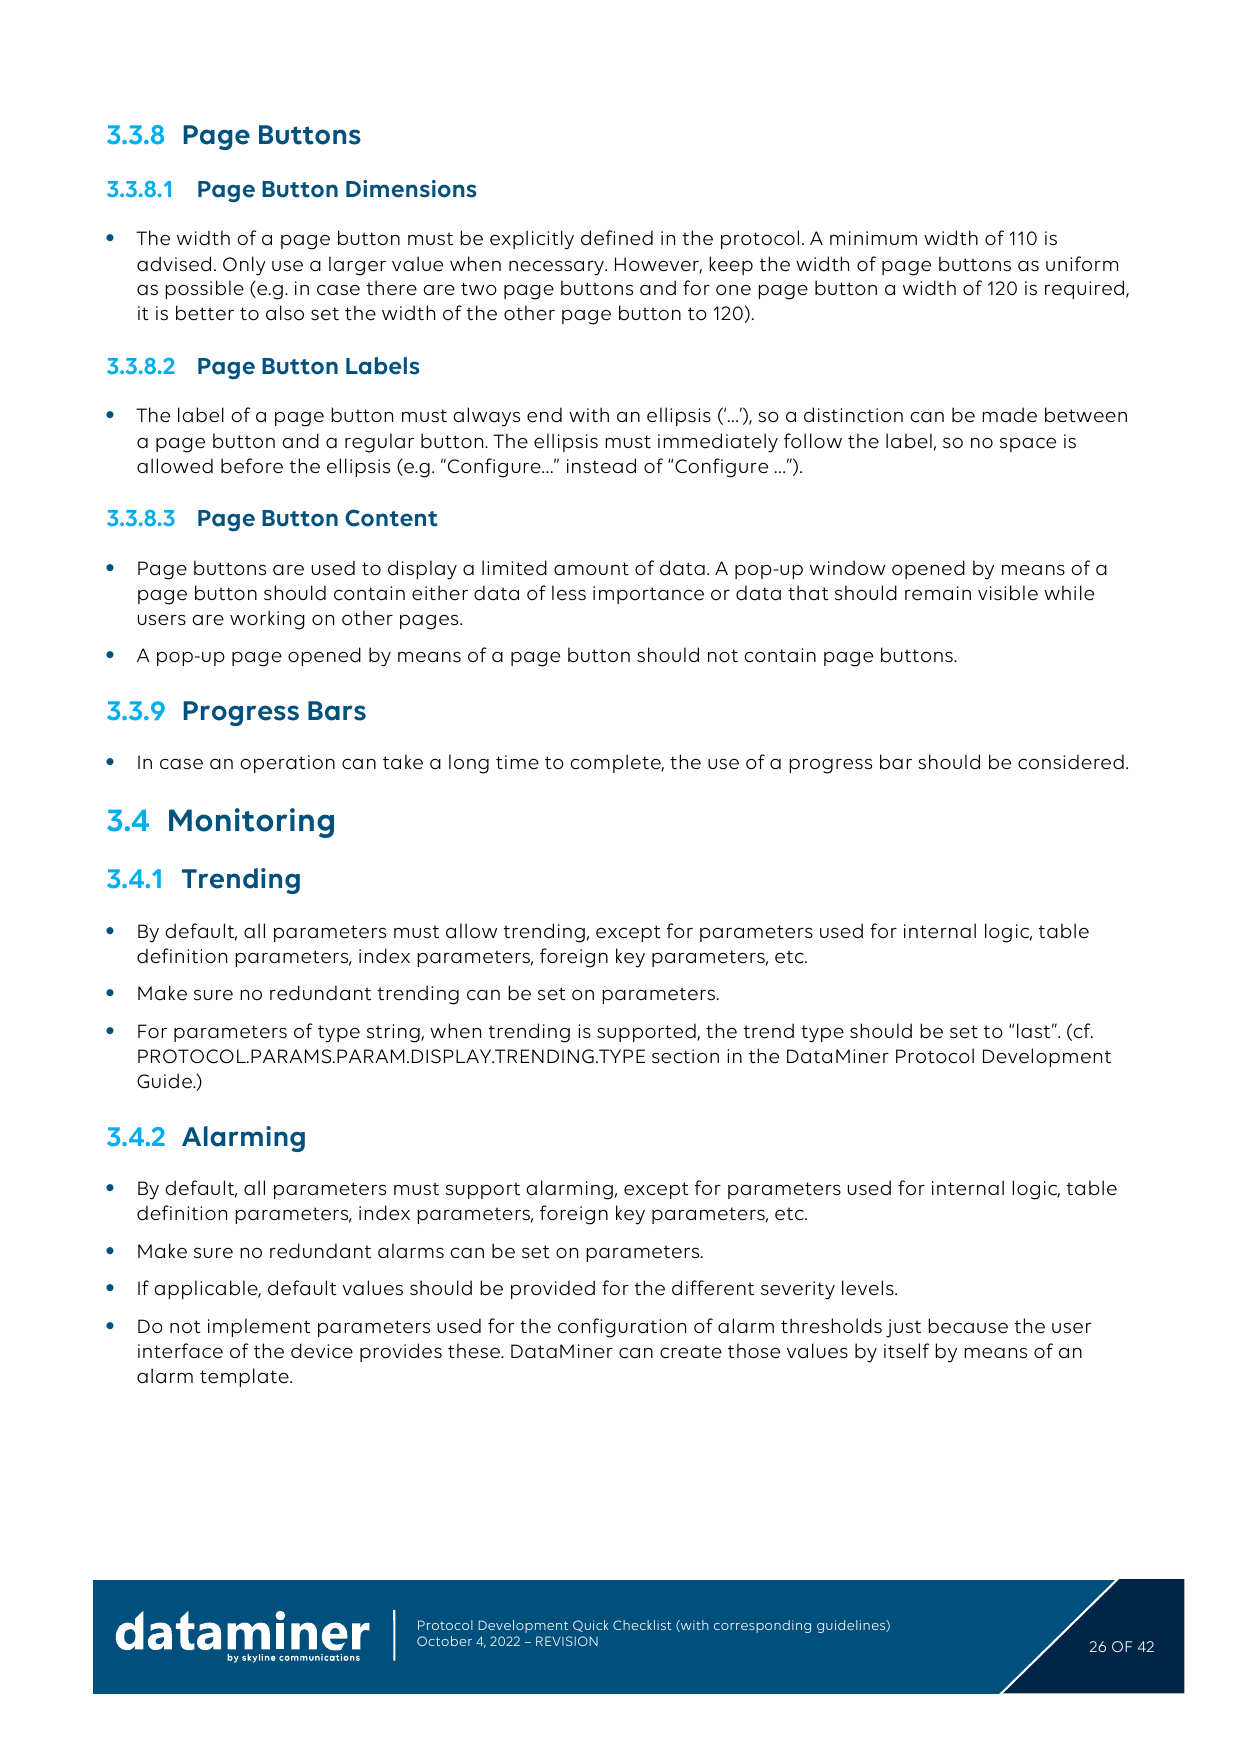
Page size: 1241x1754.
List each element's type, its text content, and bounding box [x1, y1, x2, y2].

list Make sure no redundant trending can be set on parameters. [106, 982, 1134, 1005]
list Page buttons are used to display a limited amount of data. A pop-up window opened by means of a page button should contain either data of less importance or data that should remain visible while users are working on other pages. [106, 557, 1134, 629]
subtitle Page Button Dimensions [106, 175, 1134, 202]
subtitle Trending [106, 863, 1134, 895]
list By default, all parameters must allow trending, except for parameters used for internal logic, table definition parameters, index parameters, foreign key parameters, etc. [106, 920, 1134, 968]
list For parameters of type string, when trending is supported, the trend type should be set to “last”. (cf. PROTOCOL.PARAMS.PARAM.DISPLAY.TRENDING.TYPE section in the DataMiner Protocol Development Guide.) [106, 1020, 1134, 1093]
list A pop-up page opened by means of a page button should not contain page buttons. [106, 644, 1134, 667]
list If applicable, default values should be provided for the different severity levels. [106, 1277, 1134, 1300]
subtitle Monitoring [106, 802, 1134, 838]
list By default, all parameters must support alarming, except for parameters used for internal logic, table definition parameters, index parameters, foreign key parameters, etc. [106, 1177, 1134, 1225]
list The width of a page button must be explicitly defined in the protocol. A minimum width of 110 is advised. Only use a larger value when necessary. However, keep the width of page buttons as uniform as possible (e.g. in case there are two page buttons and for one page button a width of 120 is required, it is better to also set the width of the other page button to 120). [106, 227, 1134, 325]
list Do not implement parameters used for the configuration of alarm thresholds just because the user interface of the device provides these. DataMiner can create those values by itself by means of an alarm template. [106, 1315, 1134, 1388]
subtitle Alarming [106, 1120, 1134, 1152]
subtitle Page Button Labels [106, 352, 1134, 379]
subtitle Progress Bars [106, 694, 1134, 726]
list In case an operation can take a long time to complete, the use of a progress bar should be considered. [106, 751, 1134, 774]
subtitle Page Button Content [106, 504, 1134, 532]
list The label of a page button must always end with an ellipsis (‘…’), so a distinction can be made between a page button and a regular button. The ellipsis must immediately follow the label, so no space is allowed before the ellipsis (e.g. “Configure…” instead of “Configure …”). [106, 404, 1134, 477]
list Make sure no redundant alarms can be set on parameters. [106, 1239, 1134, 1262]
subtitle Page Buttons [106, 118, 1134, 150]
